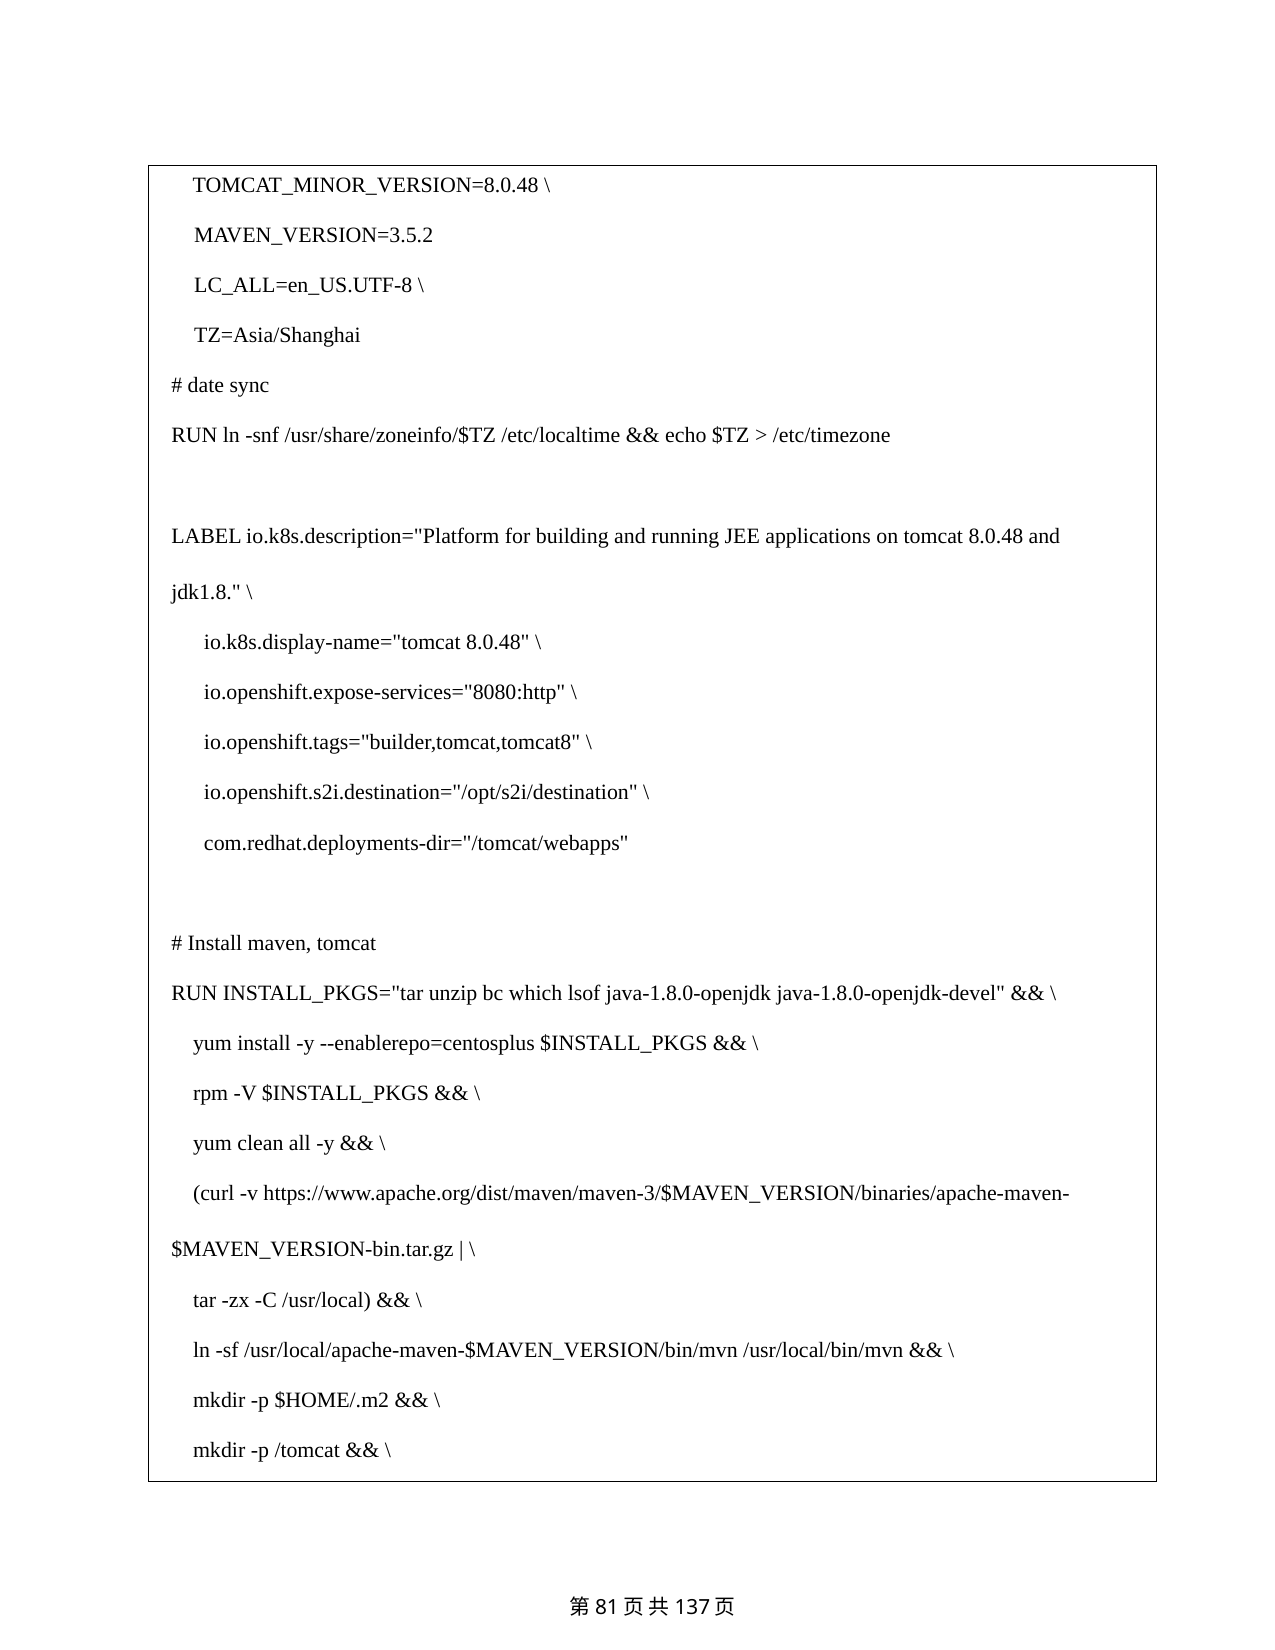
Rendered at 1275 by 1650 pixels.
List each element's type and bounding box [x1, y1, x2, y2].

table_header [149, 166, 1156, 1481]
